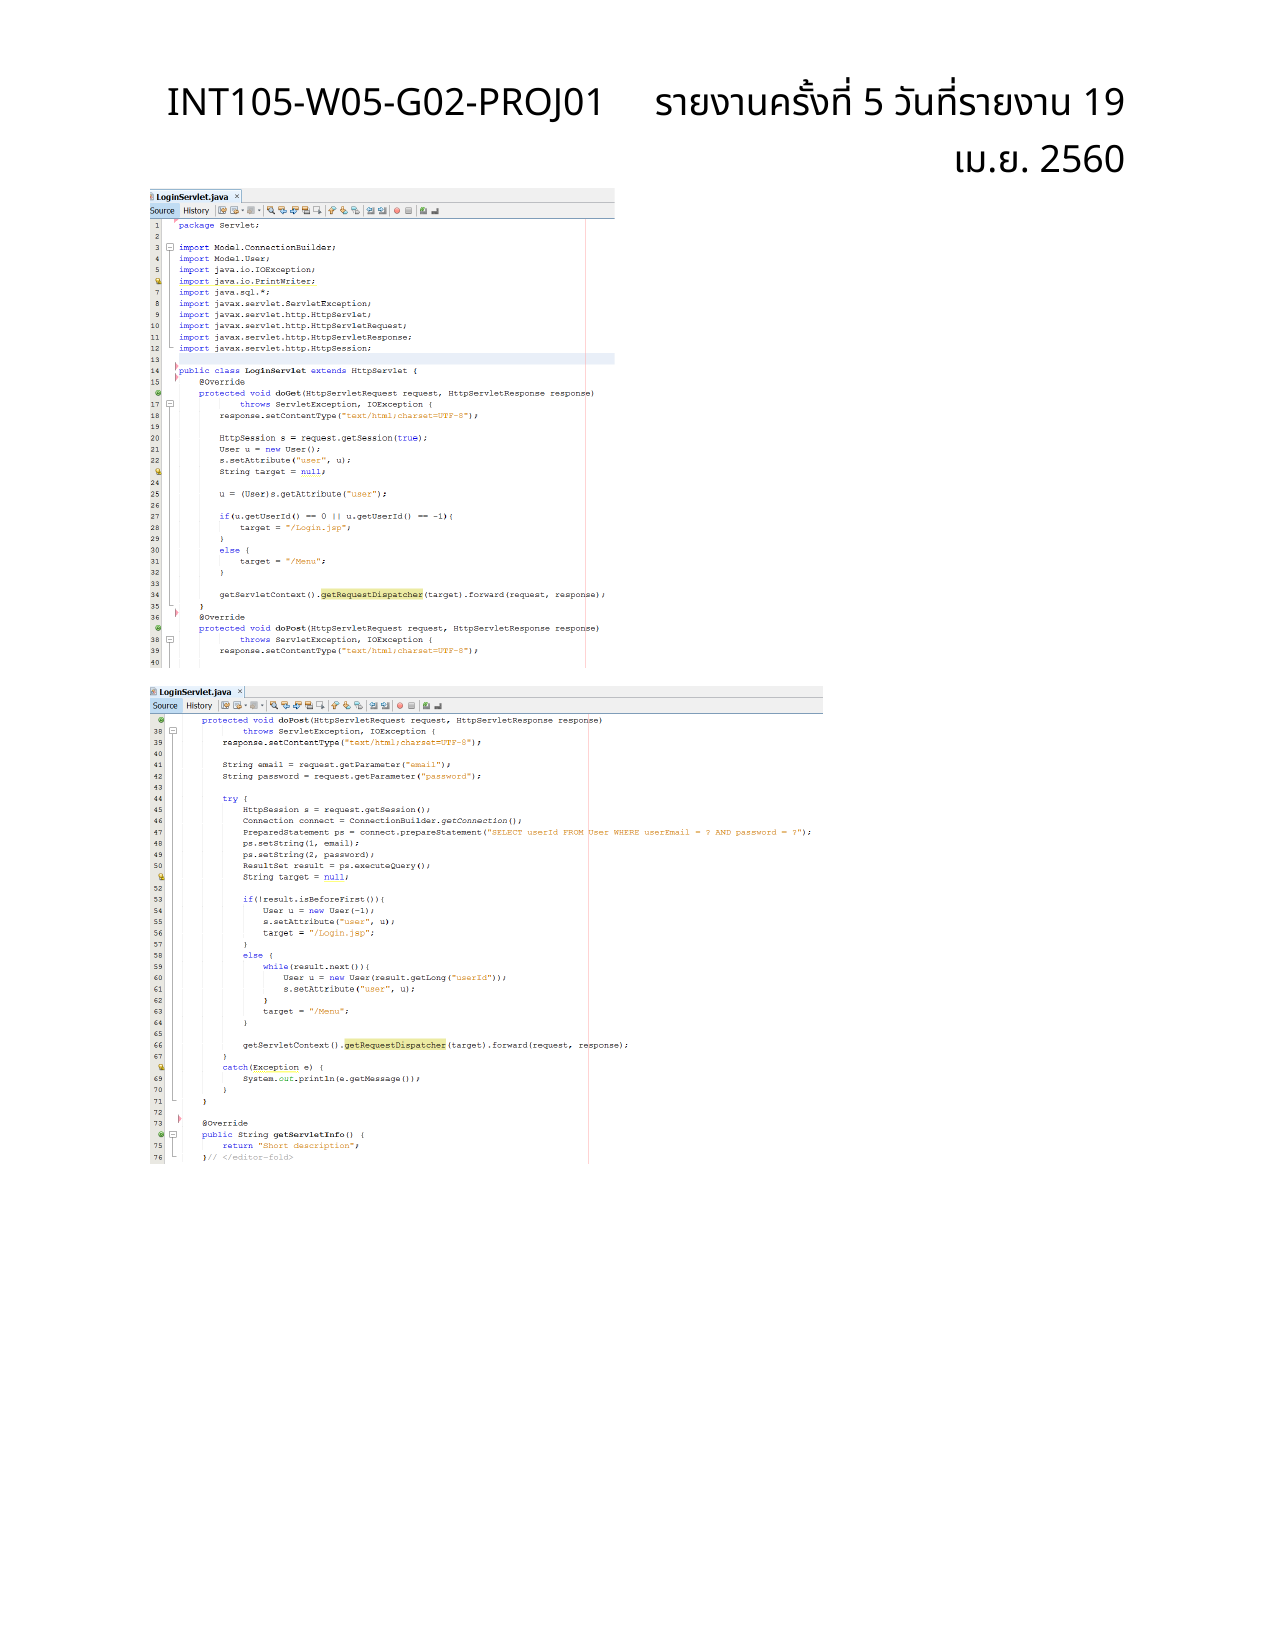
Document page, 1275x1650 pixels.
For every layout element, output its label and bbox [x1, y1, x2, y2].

picture [150, 686, 823, 1164]
picture [150, 188, 615, 668]
